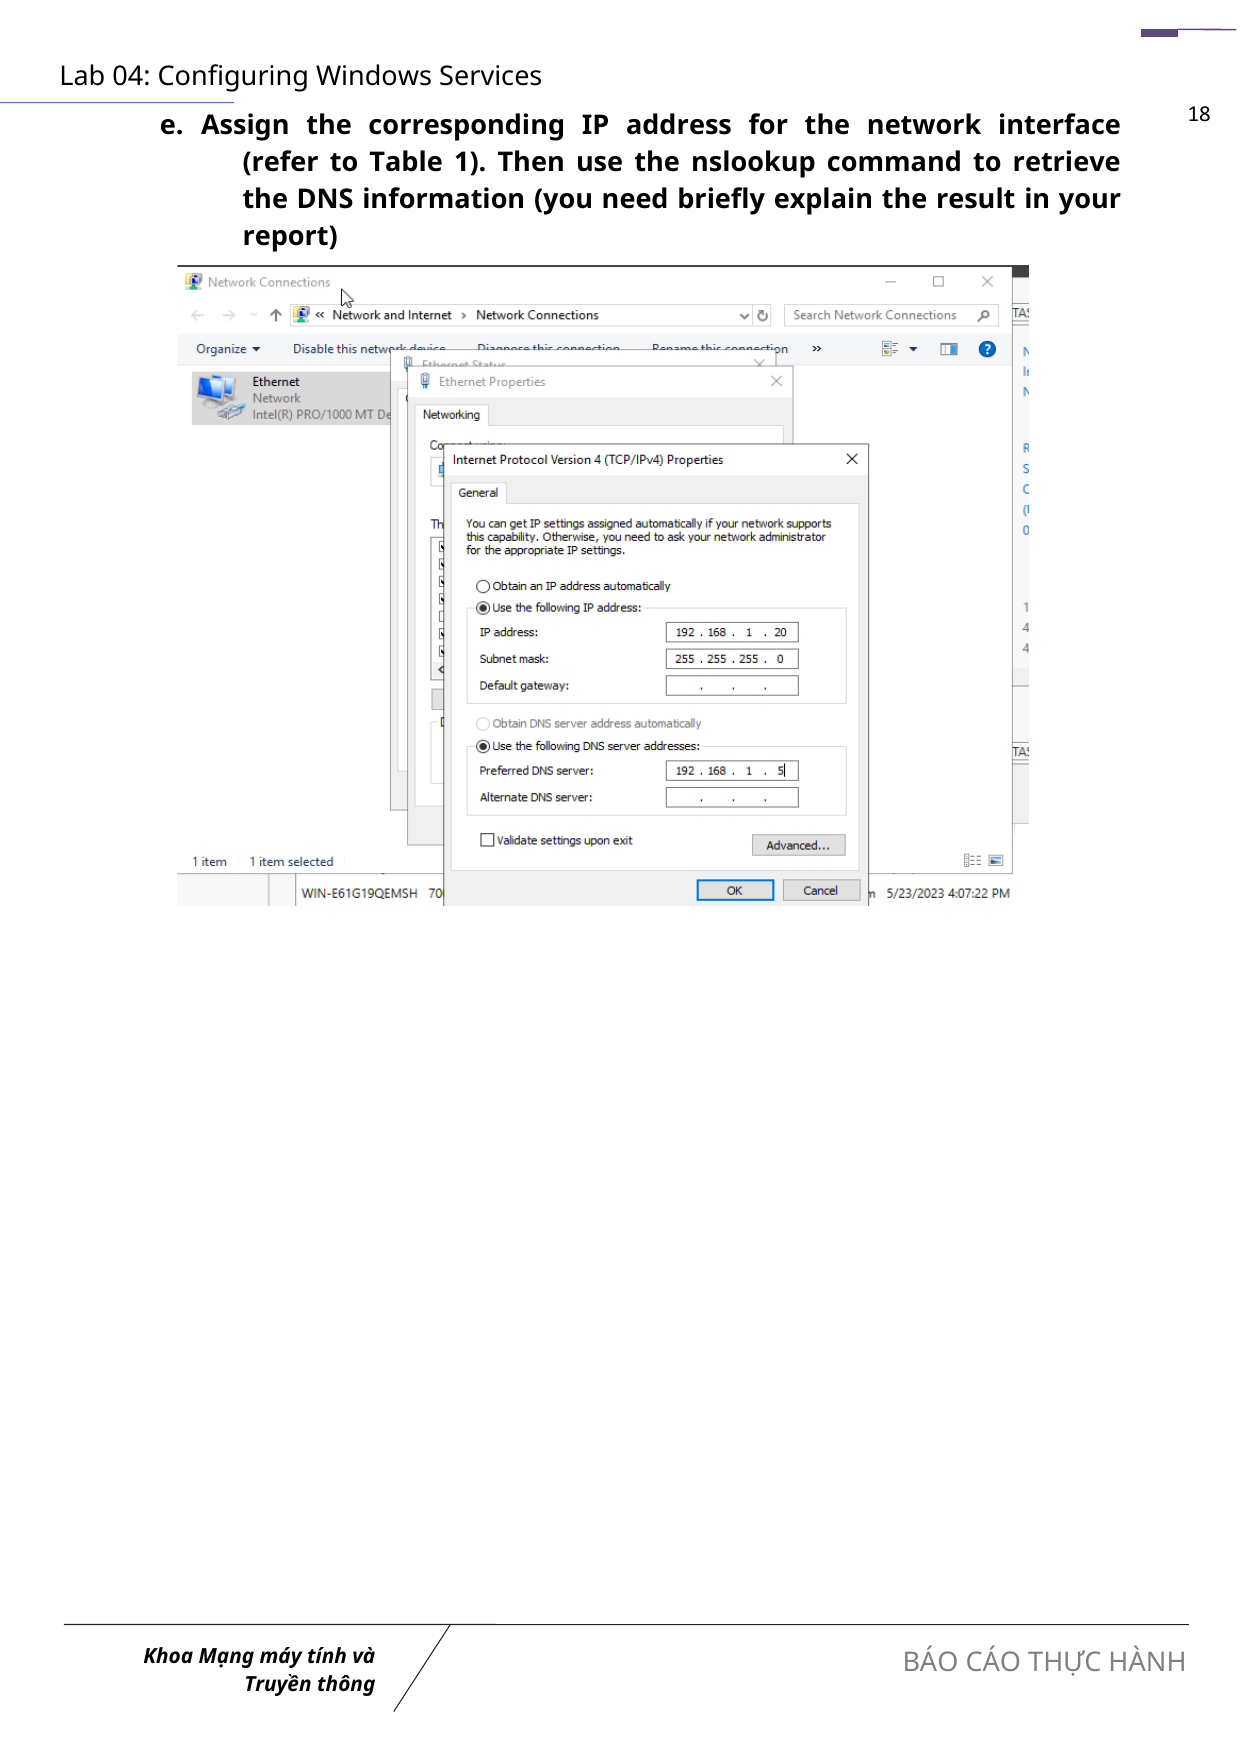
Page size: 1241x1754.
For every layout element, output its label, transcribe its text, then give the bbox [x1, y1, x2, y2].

subtitle Assign the corresponding IP address for the network interface (refer to Table 1). Then use the nslookup command to retrieve the DNS information (you need briefly explain the result in your report) [159, 106, 1122, 253]
picture [177, 265, 1029, 906]
